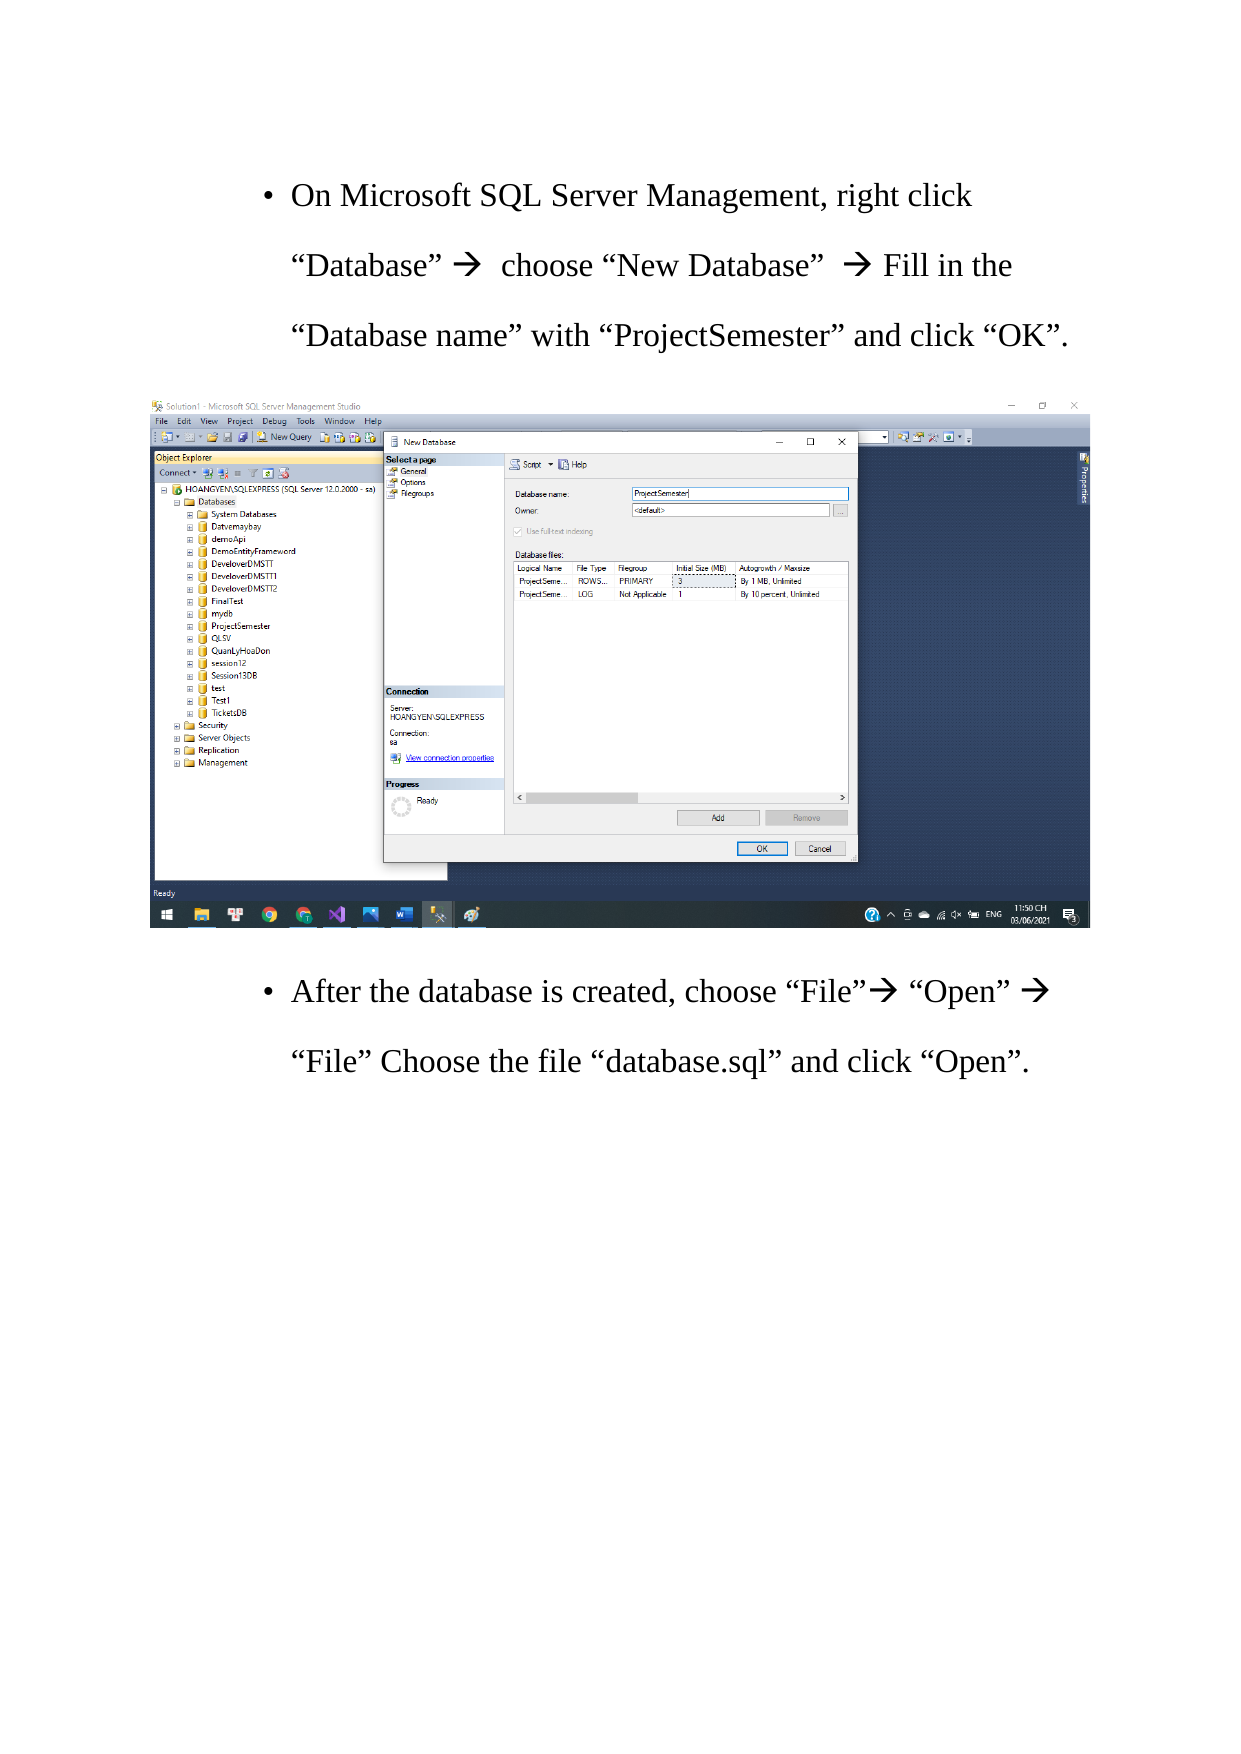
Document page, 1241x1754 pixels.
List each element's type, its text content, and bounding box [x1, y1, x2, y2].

picture [150, 398, 1091, 928]
list After the database is created, choose “File” “Open” “File” Choose the file “database.sql” and click “Open”. [262, 958, 1090, 1093]
list On Microsoft SQL Server Management, right click “Database” choose “New Database” Fill in the “Database name” with “ProjectSemester” and click “OK”. [262, 162, 1090, 367]
